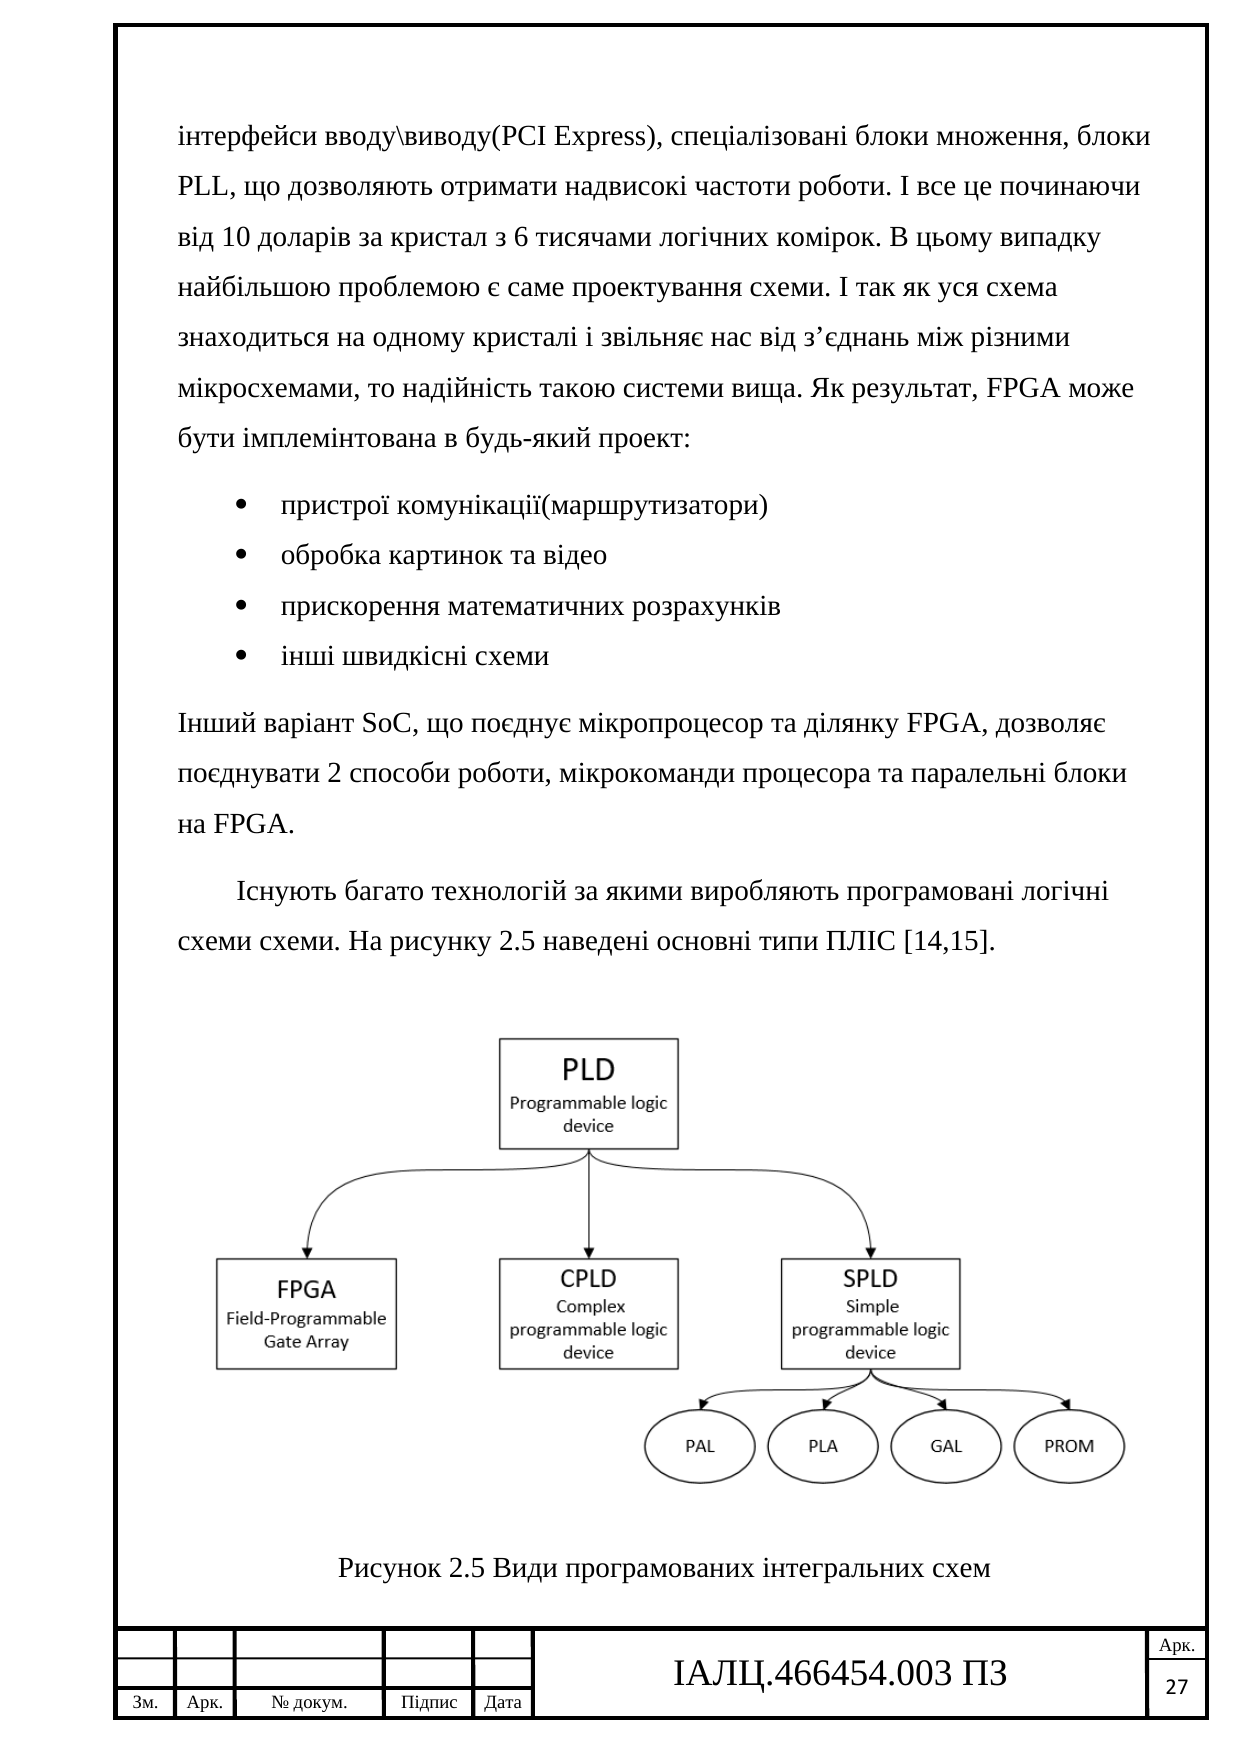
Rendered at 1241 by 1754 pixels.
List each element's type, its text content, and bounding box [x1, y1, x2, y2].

picture [147, 990, 1184, 1517]
list пристрої комунікації(маршрутизатори) [236, 487, 1152, 521]
text Існують багато технологій за якими виробляють програмовані логічні схеми схеми. На рисунку 2.5 наведені основні типи ПЛІС [14,15]. [177, 873, 1152, 957]
list обробка картинок та відео [236, 537, 1152, 571]
list прискорення математичних розрахунків [236, 588, 1152, 621]
text Рисунок 2.5 Види програмованих інтегральних схем [177, 1550, 1152, 1584]
list інші швидкісні схеми [236, 638, 1152, 672]
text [177, 118, 1152, 453]
text Інший варіант SoC, що поєднує мікропроцесор та ділянку FPGA, дозволяє поєднувати 2 способи роботи, мікрокоманди процесора та паралельні блоки на FPGA. [177, 705, 1152, 839]
